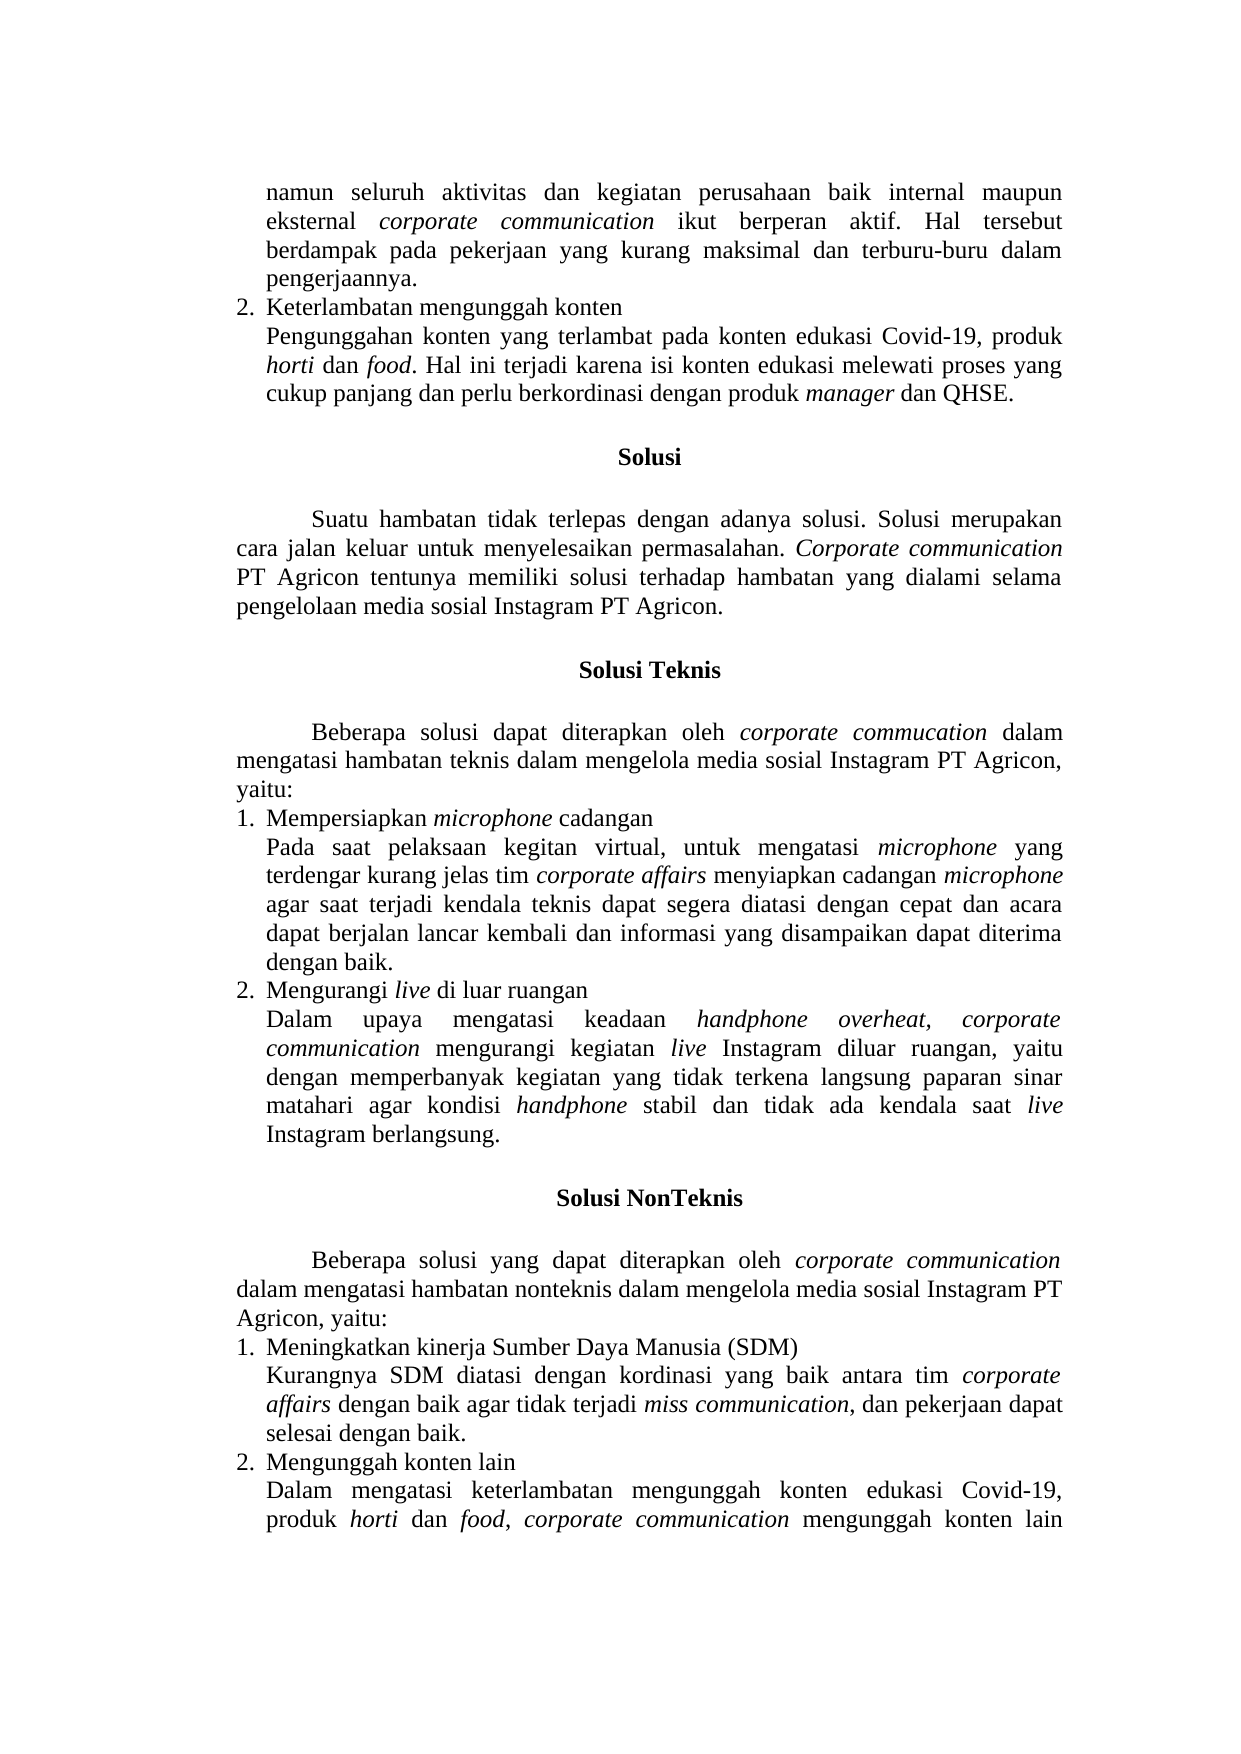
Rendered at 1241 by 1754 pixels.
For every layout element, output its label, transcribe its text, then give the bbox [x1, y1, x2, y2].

text Suatu hambatan tidak terlepas dengan adanya solusi. Solusi merupakan cara jalan keluar untuk menyelesaikan permasalahan. Corporate communication PT Agricon tentunya memiliki solusi terhadap hambatan yang dialami selama pengelolaan media sosial Instagram PT Agricon. [236, 504, 1063, 619]
text Beberapa solusi yang dapat diterapkan oleh corporate communication dalam mengatasi hambatan nonteknis dalam mengelola media sosial Instagram PT Agricon, yaitu: [236, 1245, 1063, 1332]
list Meningkatkan kinerja Sumber Daya Manusia (SDM) [236, 1332, 1063, 1360]
list Kurangnya SDM diatasi dengan kordinasi yang baik antara tim corporate affairs dengan baik agar tidak terjadi miss communication, dan pekerjaan dapat selesai dengan baik. [266, 1360, 1063, 1447]
list Mengunggah konten lain [236, 1447, 1063, 1475]
list Pengunggahan konten yang terlambat pada konten edukasi Covid-19, produk horti dan food. Hal ini terjadi karena isi konten edukasi melewati proses yang cukup panjang dan perlu berkordinasi dengan produk manager dan QHSE. [266, 321, 1063, 407]
subtitle Solusi [236, 442, 1063, 502]
list Keterlambatan mengunggah konten [236, 292, 1063, 321]
list Pada saat pelaksaan kegitan virtual, untuk mengatasi microphone yang terdengar kurang jelas tim corporate affairs menyiapkan cadangan microphone agar saat terjadi kendala teknis dapat segera diatasi dengan cepat dan acara dapat berjalan lancar kembali dan informasi yang disampaikan dapat diterima dengan baik. [266, 832, 1063, 976]
subtitle Solusi Teknis [236, 655, 1063, 714]
list Dalam upaya mengatasi keadaan handphone overheat, corporate communication mengurangi kegiatan live Instagram diluar ruangan, yaitu dengan memperbanyak kegiatan yang tidak terkena langsung paparan sinar matahari agar kondisi handphone stabil dan tidak ada kendala saat live Instagram berlangsung. [266, 1004, 1063, 1148]
subtitle Solusi NonTeknis [236, 1183, 1063, 1243]
text Beberapa solusi dapat diterapkan oleh corporate commucation dalam mengatasi hambatan teknis dalam mengelola media sosial Instagram PT Agricon, yaitu: [236, 717, 1063, 803]
list Mempersiapkan microphone cadangan [236, 803, 1063, 832]
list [266, 177, 1063, 292]
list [266, 1475, 1063, 1533]
list Mengurangi live di luar ruangan [236, 976, 1063, 1004]
